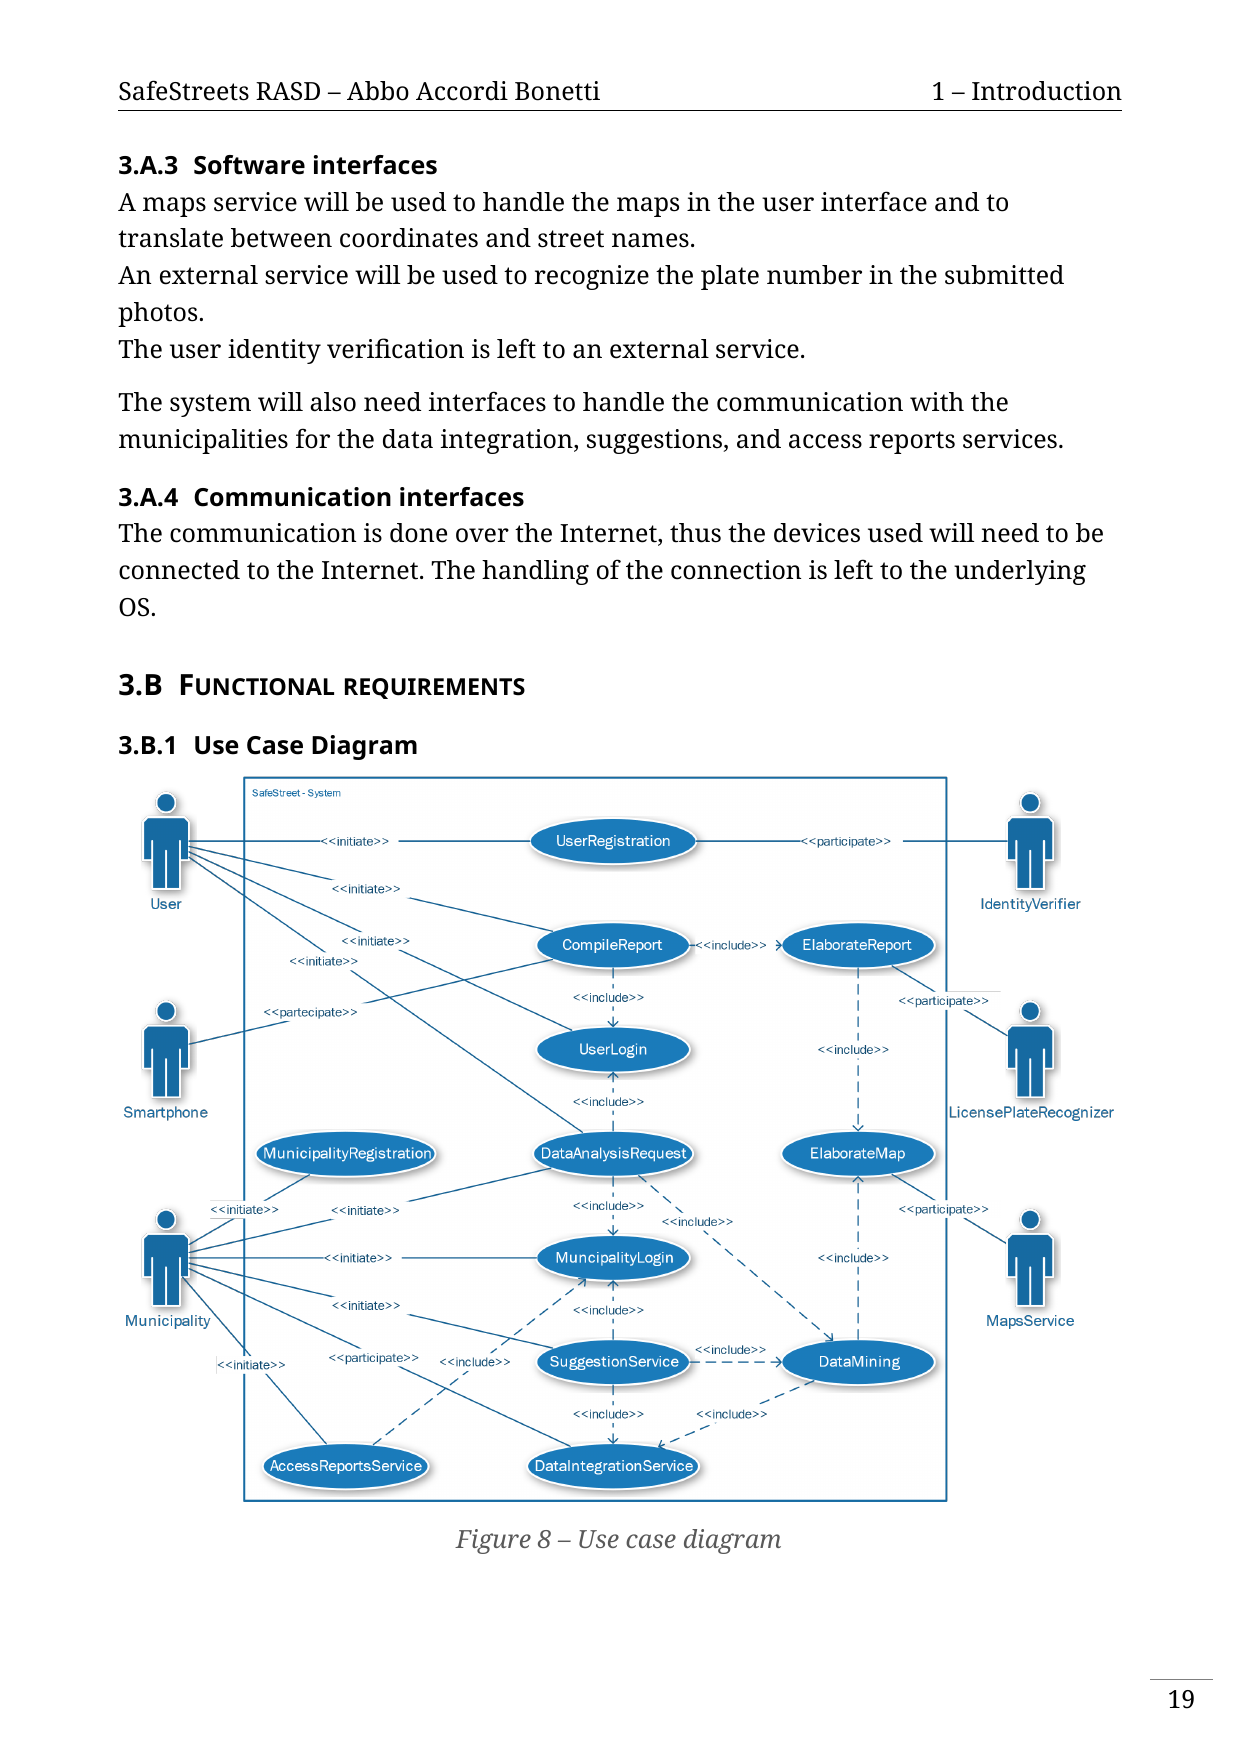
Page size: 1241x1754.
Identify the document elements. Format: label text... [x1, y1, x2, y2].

text The system will also need interfaces to handle the communication with the municipalities for the data integration, suggestions, and access reports services. [118, 385, 1122, 456]
subtitle Functional requirements [118, 664, 1122, 703]
picture [120, 764, 1121, 1503]
text Figure 8 – Use case diagram [118, 1522, 1122, 1556]
subtitle Communication interfaces [118, 479, 1122, 513]
subtitle Use Case Diagram [118, 727, 1122, 762]
text The communication is done over the Internet, thus the devices used will need to be connected to the Internet. The handling of the connection is left to the underlying OS. [118, 516, 1122, 624]
text A maps service will be used to handle the maps in the user interface and to translate between coordinates and street names. An external service will be used to recognize the plate number in the submitted photos. The user identity verification is left to an external service. [118, 184, 1122, 366]
subtitle Software interfaces [118, 148, 1122, 182]
